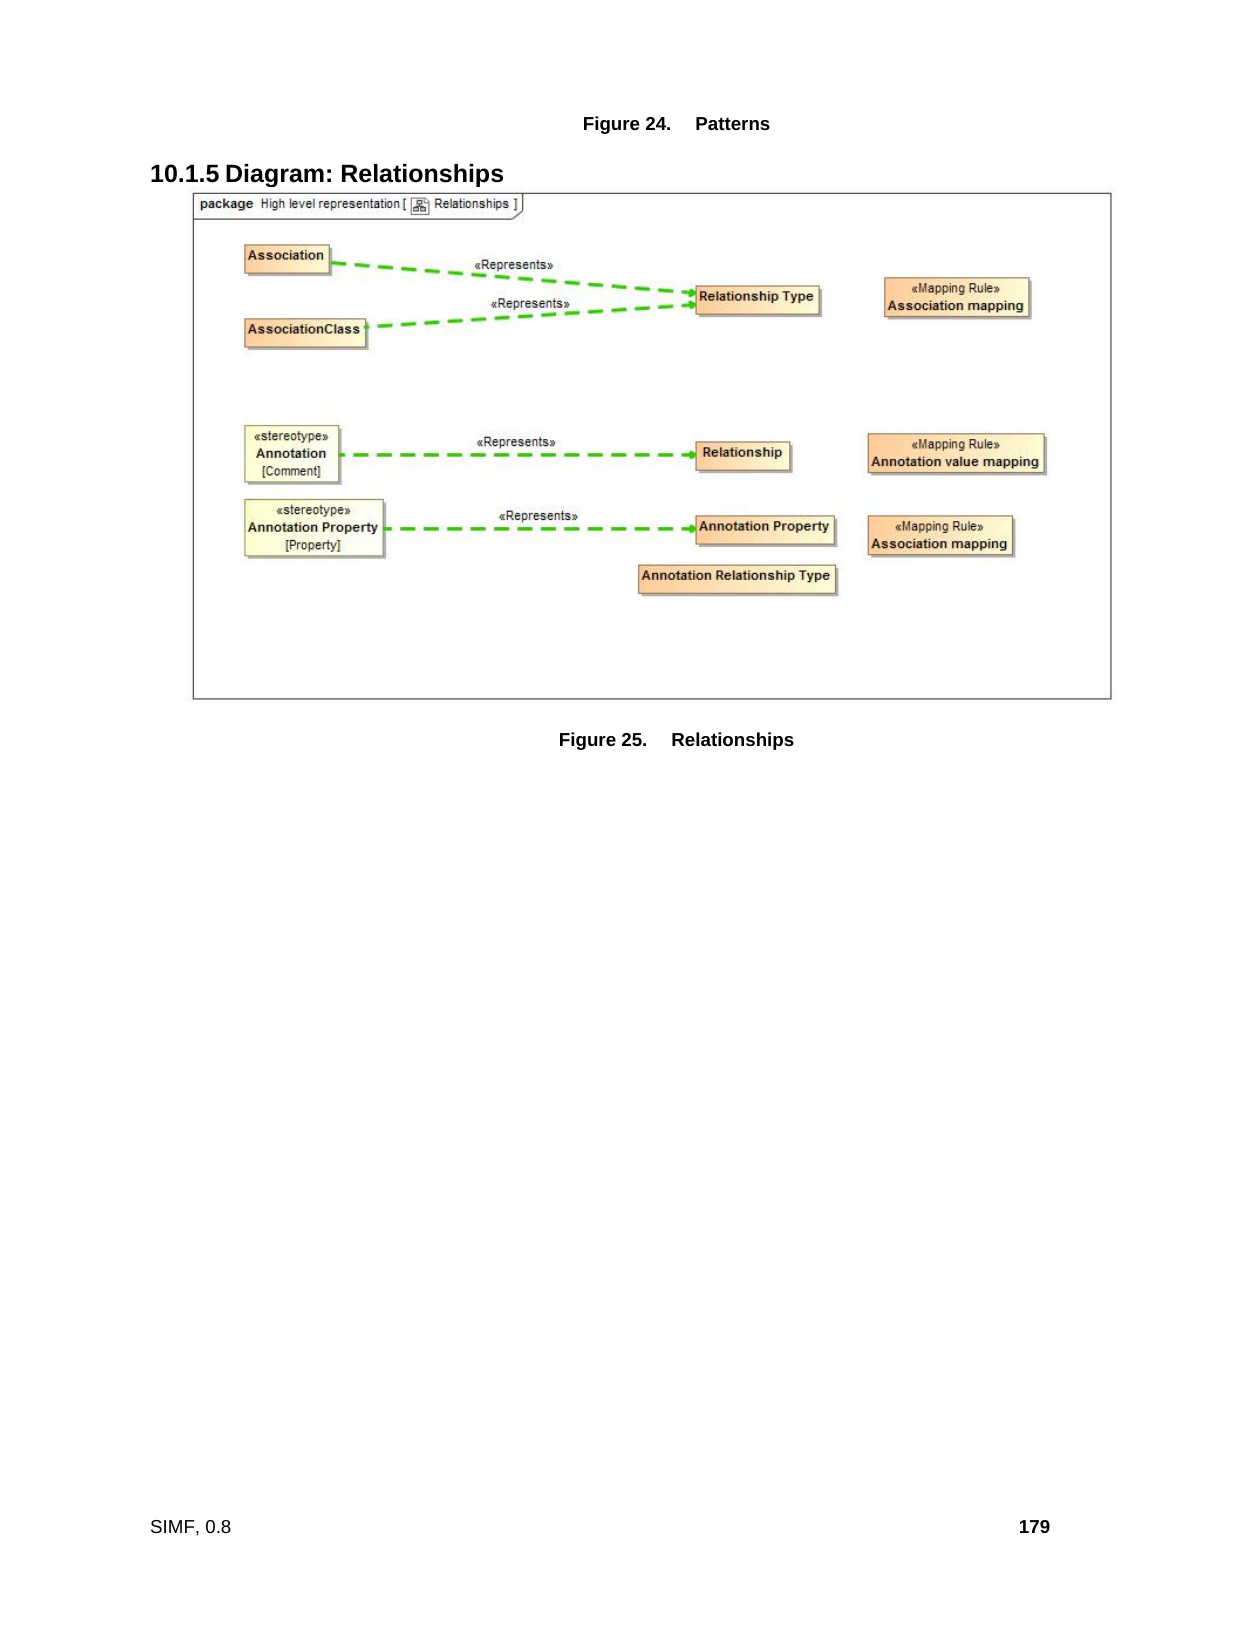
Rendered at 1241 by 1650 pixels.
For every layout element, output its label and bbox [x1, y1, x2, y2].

picture [187, 187, 1128, 716]
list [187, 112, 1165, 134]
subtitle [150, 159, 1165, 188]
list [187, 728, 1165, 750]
